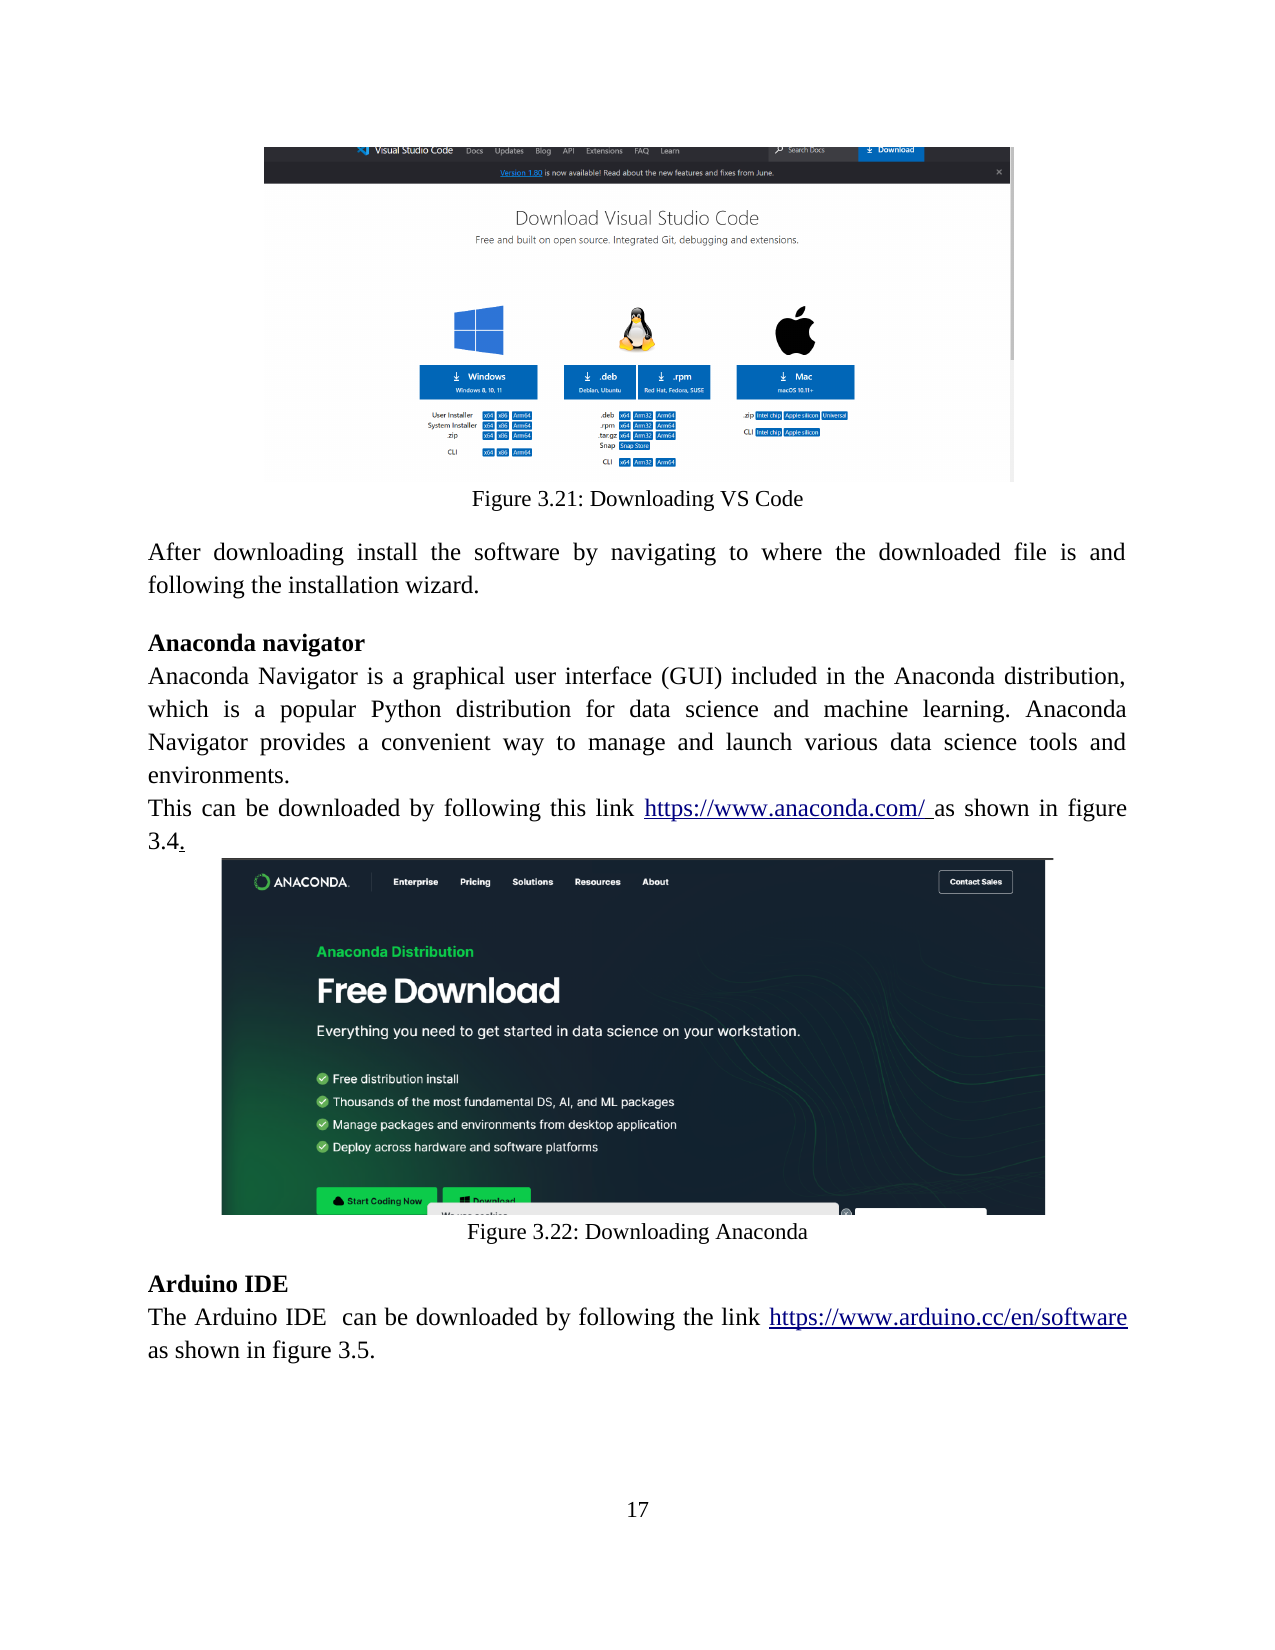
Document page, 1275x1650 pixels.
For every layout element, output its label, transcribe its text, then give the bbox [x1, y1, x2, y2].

text After downloading install the software by navigating to where the downloaded file is and following the installation wizard. [148, 537, 1127, 598]
text Anaconda navigator [148, 628, 1127, 657]
picture [221, 858, 1054, 1215]
text Arduino IDE [148, 1269, 1127, 1298]
text The Arduino IDE can be downloaded by following the link https://www.arduino.cc/en/software as shown in figure 3.5. [148, 1302, 1127, 1364]
text Anaconda Navigator is a graphical user interface (GUI) included in the Anaconda distribution, which is a popular Python distribution for data science and machine learning. Anaconda Navigator provides a convenient way to manage and launch various data science tools and environments. [148, 661, 1127, 789]
picture [264, 147, 1014, 482]
text This can be downloaded by following this link https://www.anaconda.com/ as shown in figure 3.4. [148, 793, 1127, 855]
